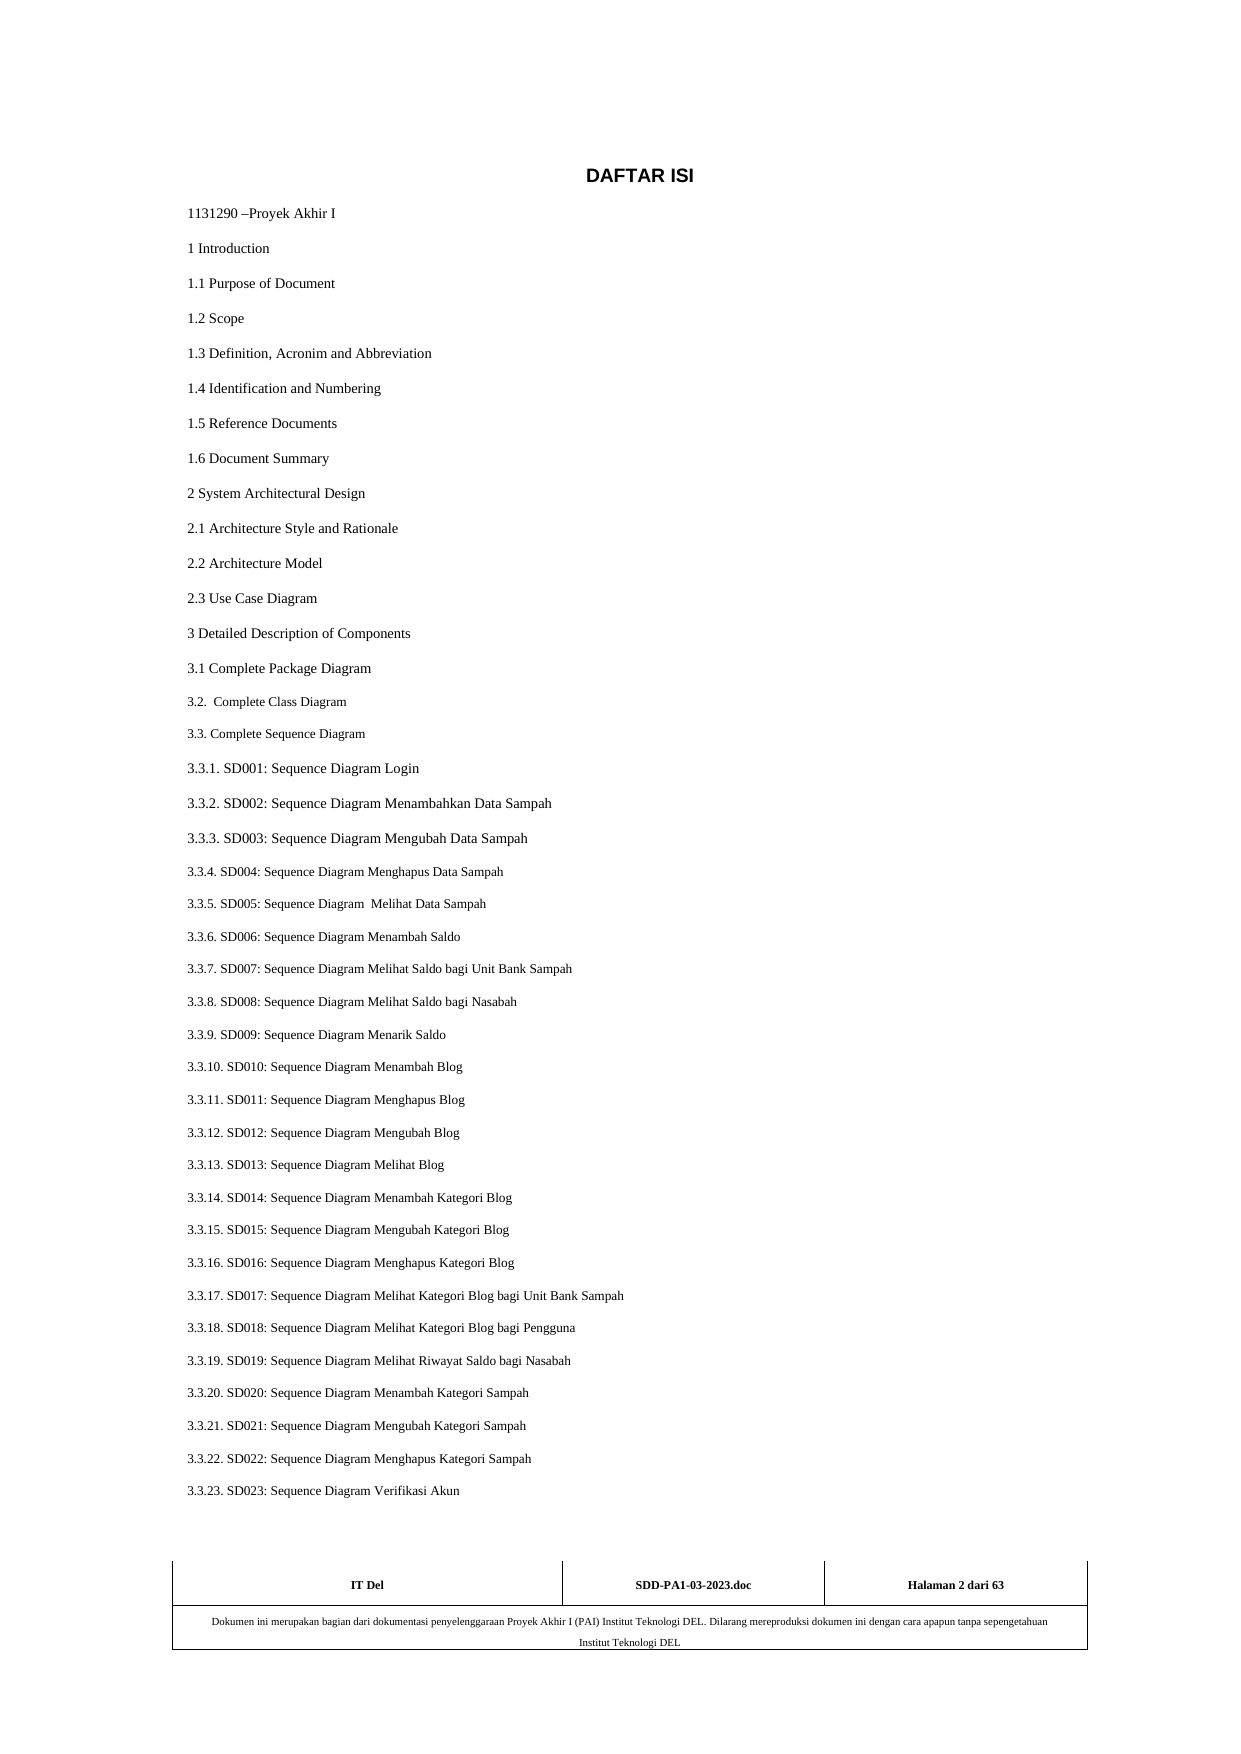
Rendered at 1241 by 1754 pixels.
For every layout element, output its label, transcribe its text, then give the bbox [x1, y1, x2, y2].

text DAFTAR ISI [187, 148, 1092, 186]
